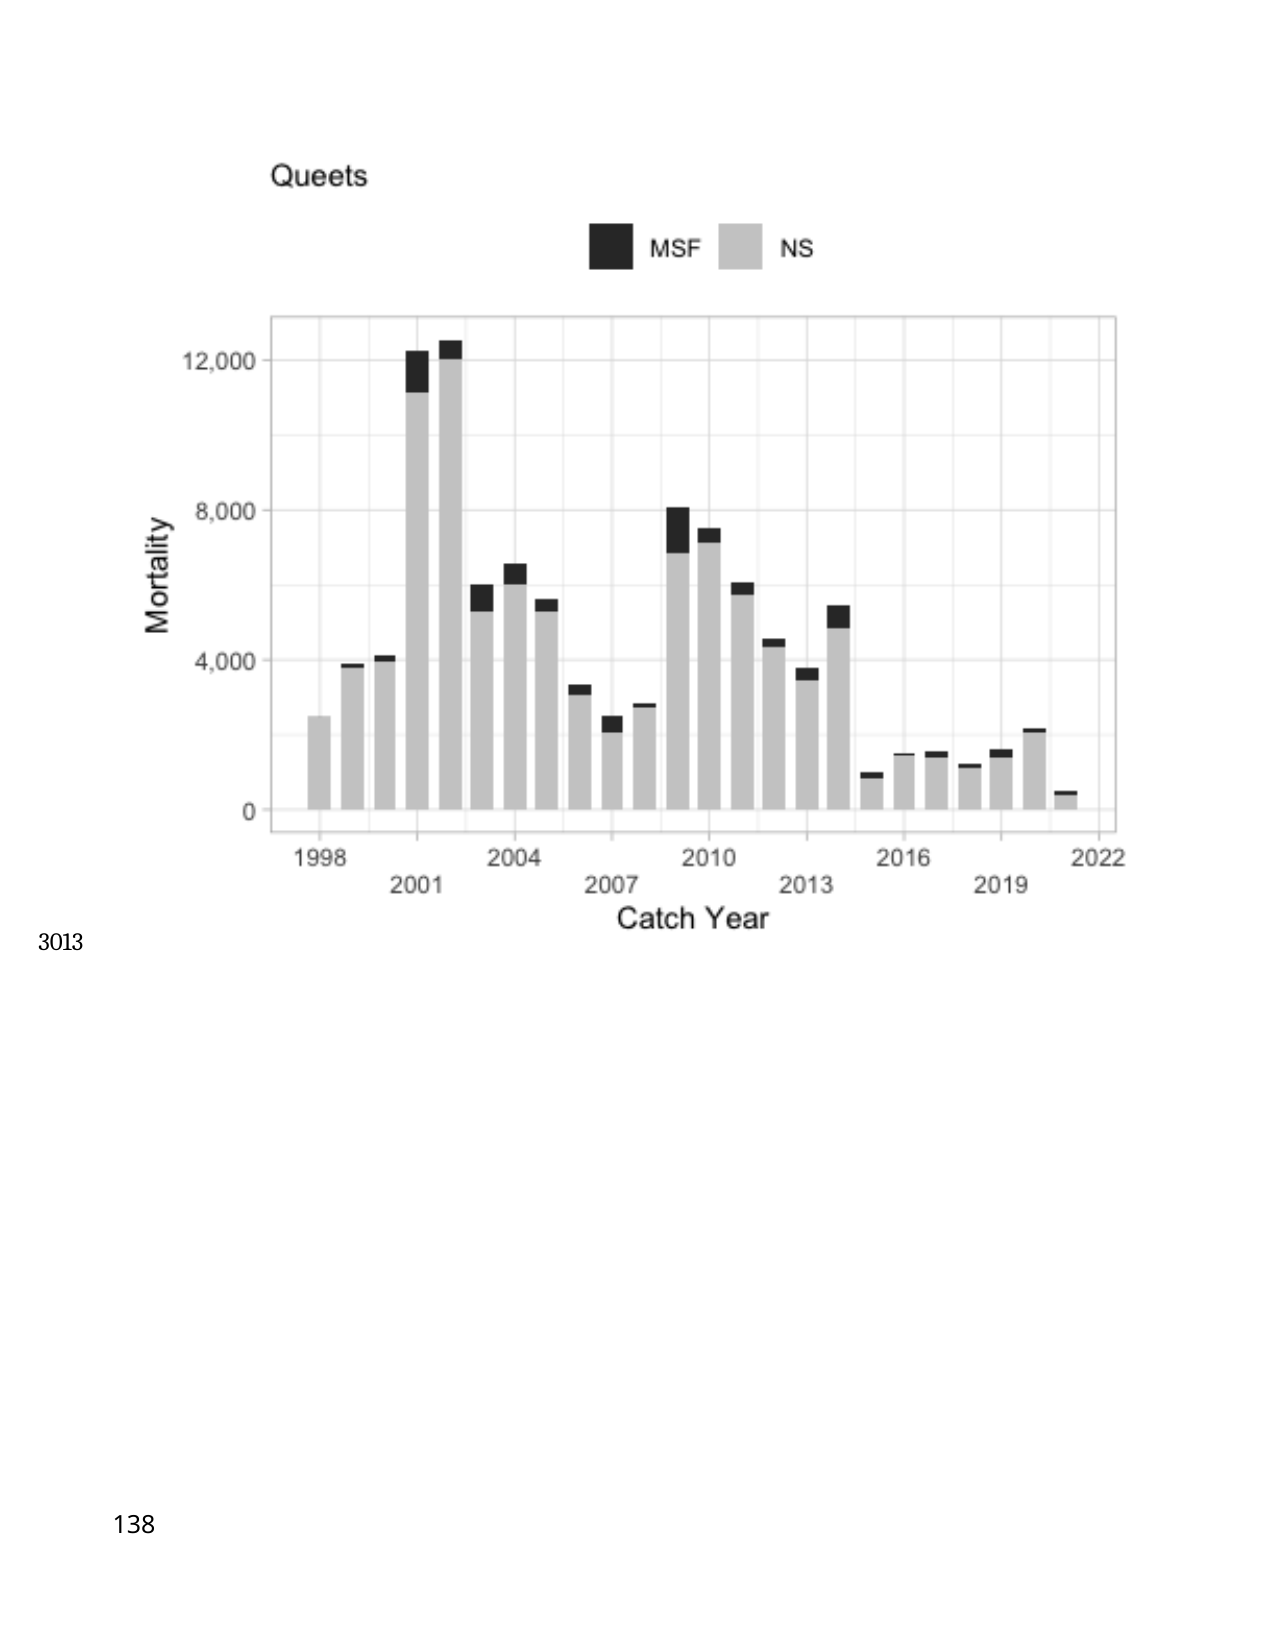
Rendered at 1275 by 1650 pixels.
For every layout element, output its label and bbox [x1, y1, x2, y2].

picture [131, 150, 1132, 950]
